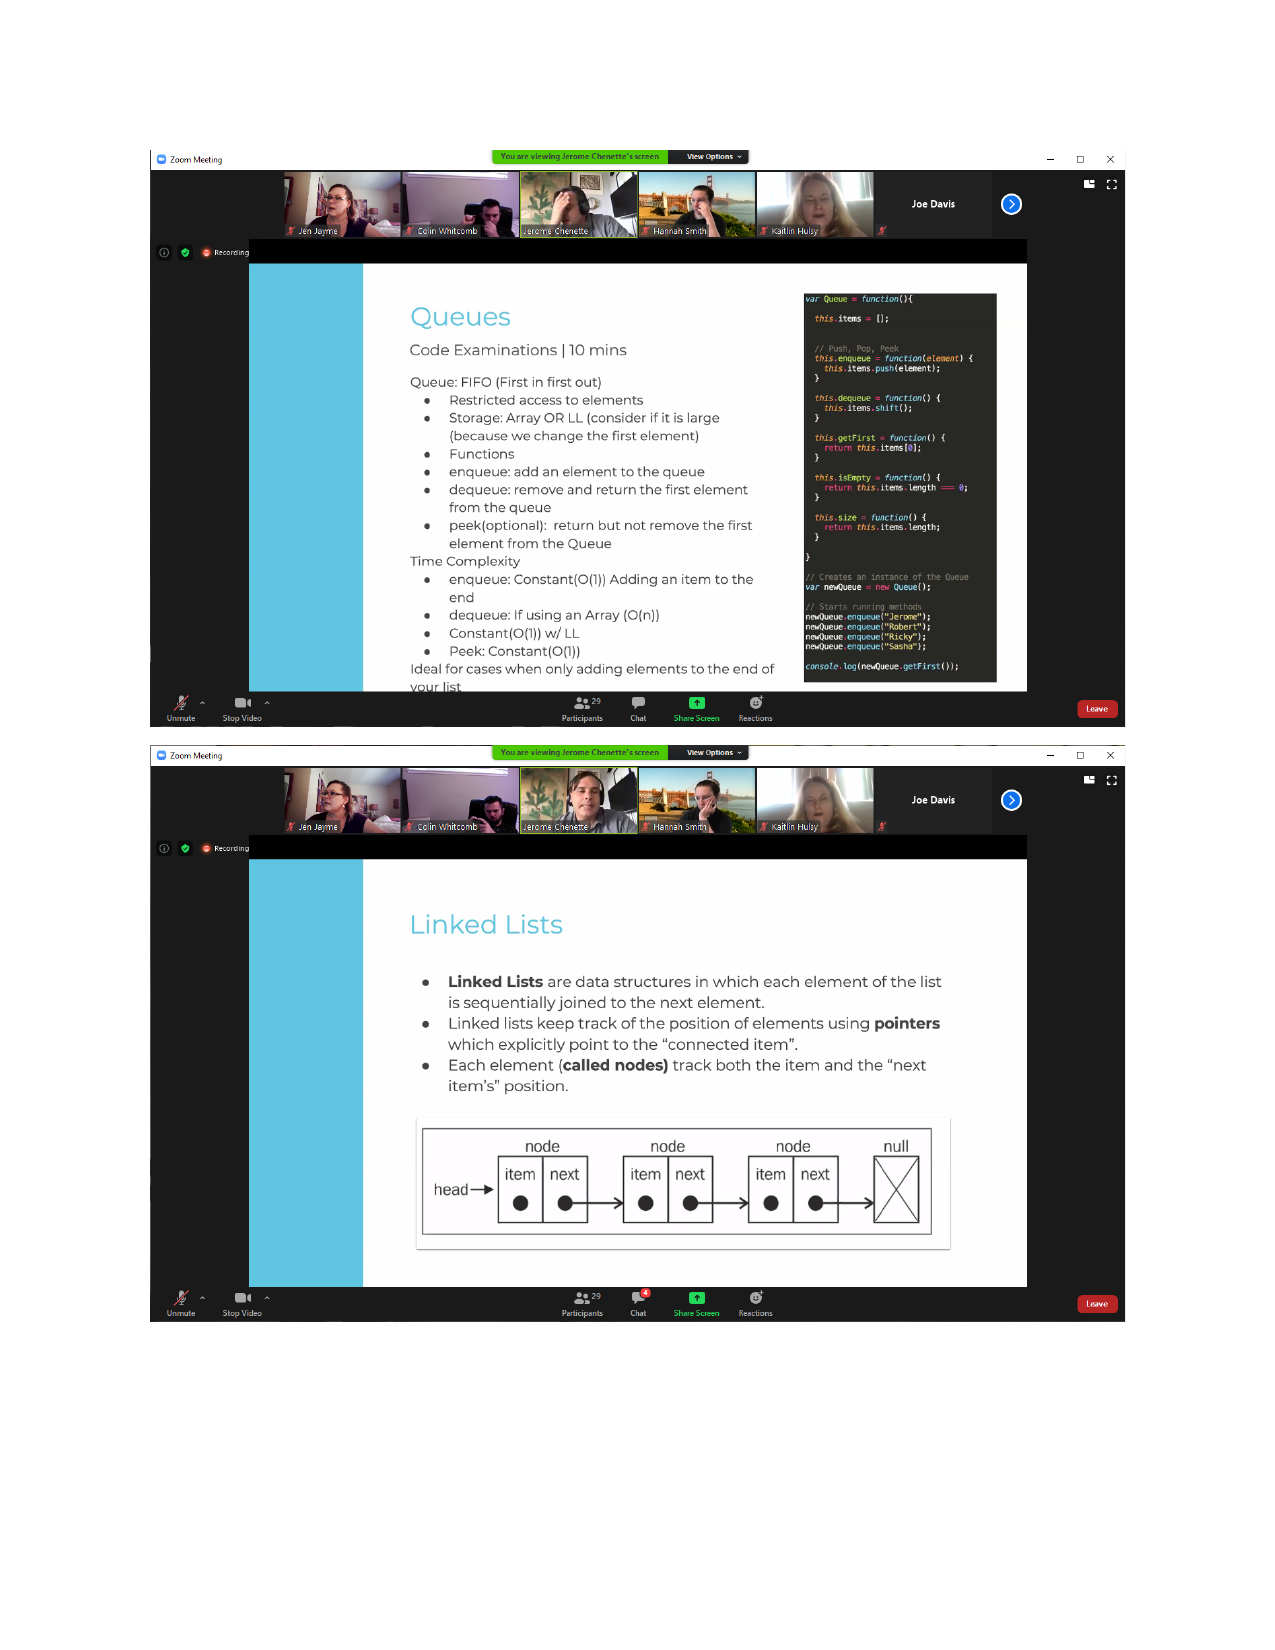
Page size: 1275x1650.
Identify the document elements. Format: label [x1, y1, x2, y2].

picture [150, 150, 1125, 727]
picture [150, 745, 1125, 1322]
